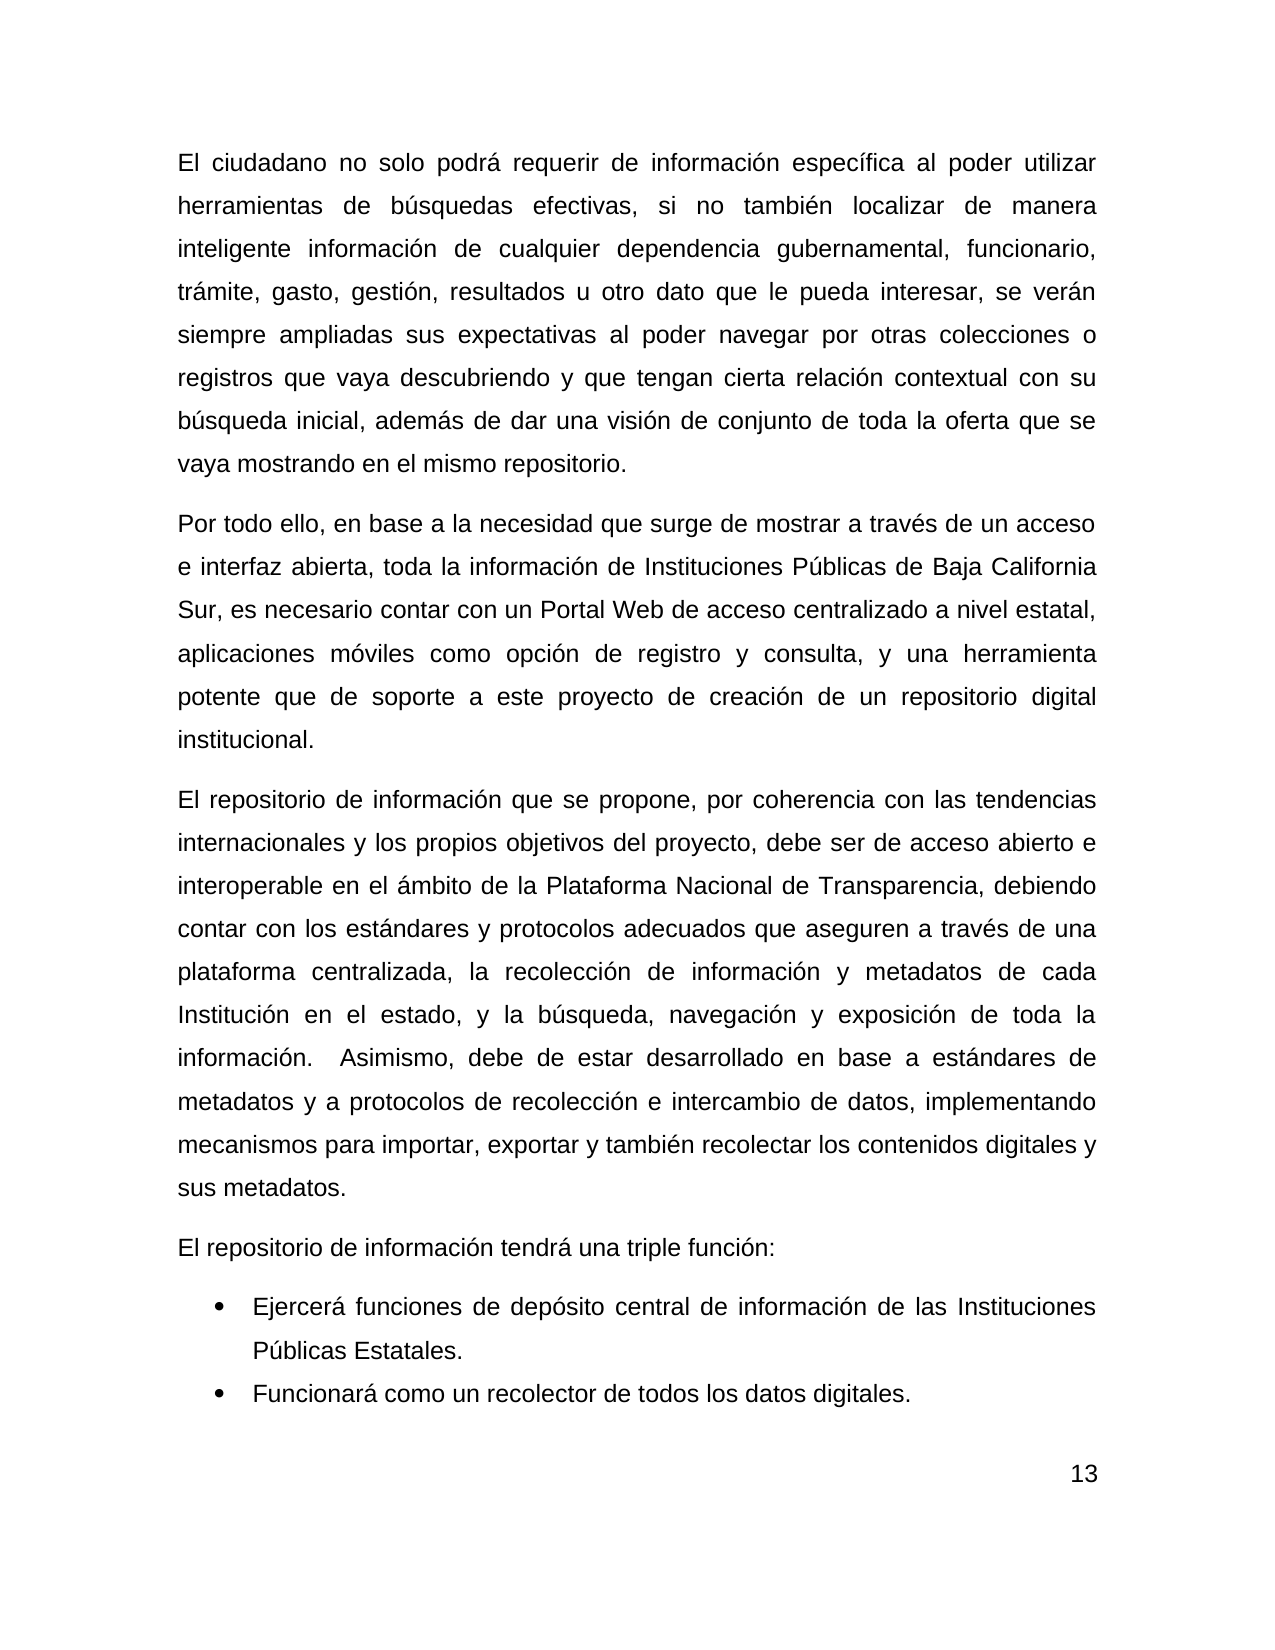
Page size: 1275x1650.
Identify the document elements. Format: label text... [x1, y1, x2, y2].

list Ejercerá funciones de depósito central de información de las Instituciones Públicas Estatales. [215, 1292, 1098, 1364]
text Por todo ello, en base a la necesidad que surge de mostrar a través de un acceso e interfaz abierta, toda la información de Instituciones Públicas de Baja California Sur, es necesario contar con un Portal Web de acceso centralizado a nivel estatal, aplicaciones móviles como opción de registro y consulta, y una herramienta potente que de soporte a este proyecto de creación de un repositorio digital institucional. [177, 509, 1098, 754]
text El repositorio de información que se propone, por coherencia con las tendencias internacionales y los propios objetivos del proyecto, debe ser de acceso abierto e interoperable en el ámbito de la Plataforma Nacional de Transparencia, debiendo contar con los estándares y protocolos adecuados que aseguren a través de una plataforma centralizada, la recolección de información y metadatos de cada Institución en el estado, y la búsqueda, navegación y exposición de toda la información. Asimismo, debe de estar desarrollado en base a estándares de metadatos y a protocolos de recolección e intercambio de datos, implementando mecanismos para importar, exportar y también recolectar los contenidos digitales y sus metadatos. [177, 785, 1098, 1202]
text El ciudadano no solo podrá requerir de información específica al poder utilizar herramientas de búsquedas efectivas, si no también localizar de manera inteligente información de cualquier dependencia gubernamental, funcionario, trámite, gasto, gestión, resultados u otro dato que le pueda interesar, se verán siempre ampliadas sus expectativas al poder navegar por otras colecciones o registros que vaya descubriendo y que tengan cierta relación contextual con su búsqueda inicial, además de dar una visión de conjunto de toda la oferta que se vaya mostrando en el mismo repositorio. [177, 148, 1098, 478]
list Funcionará como un recolector de todos los datos digitales. [215, 1379, 1098, 1408]
text El repositorio de información tendrá una triple función: [177, 1233, 1098, 1261]
